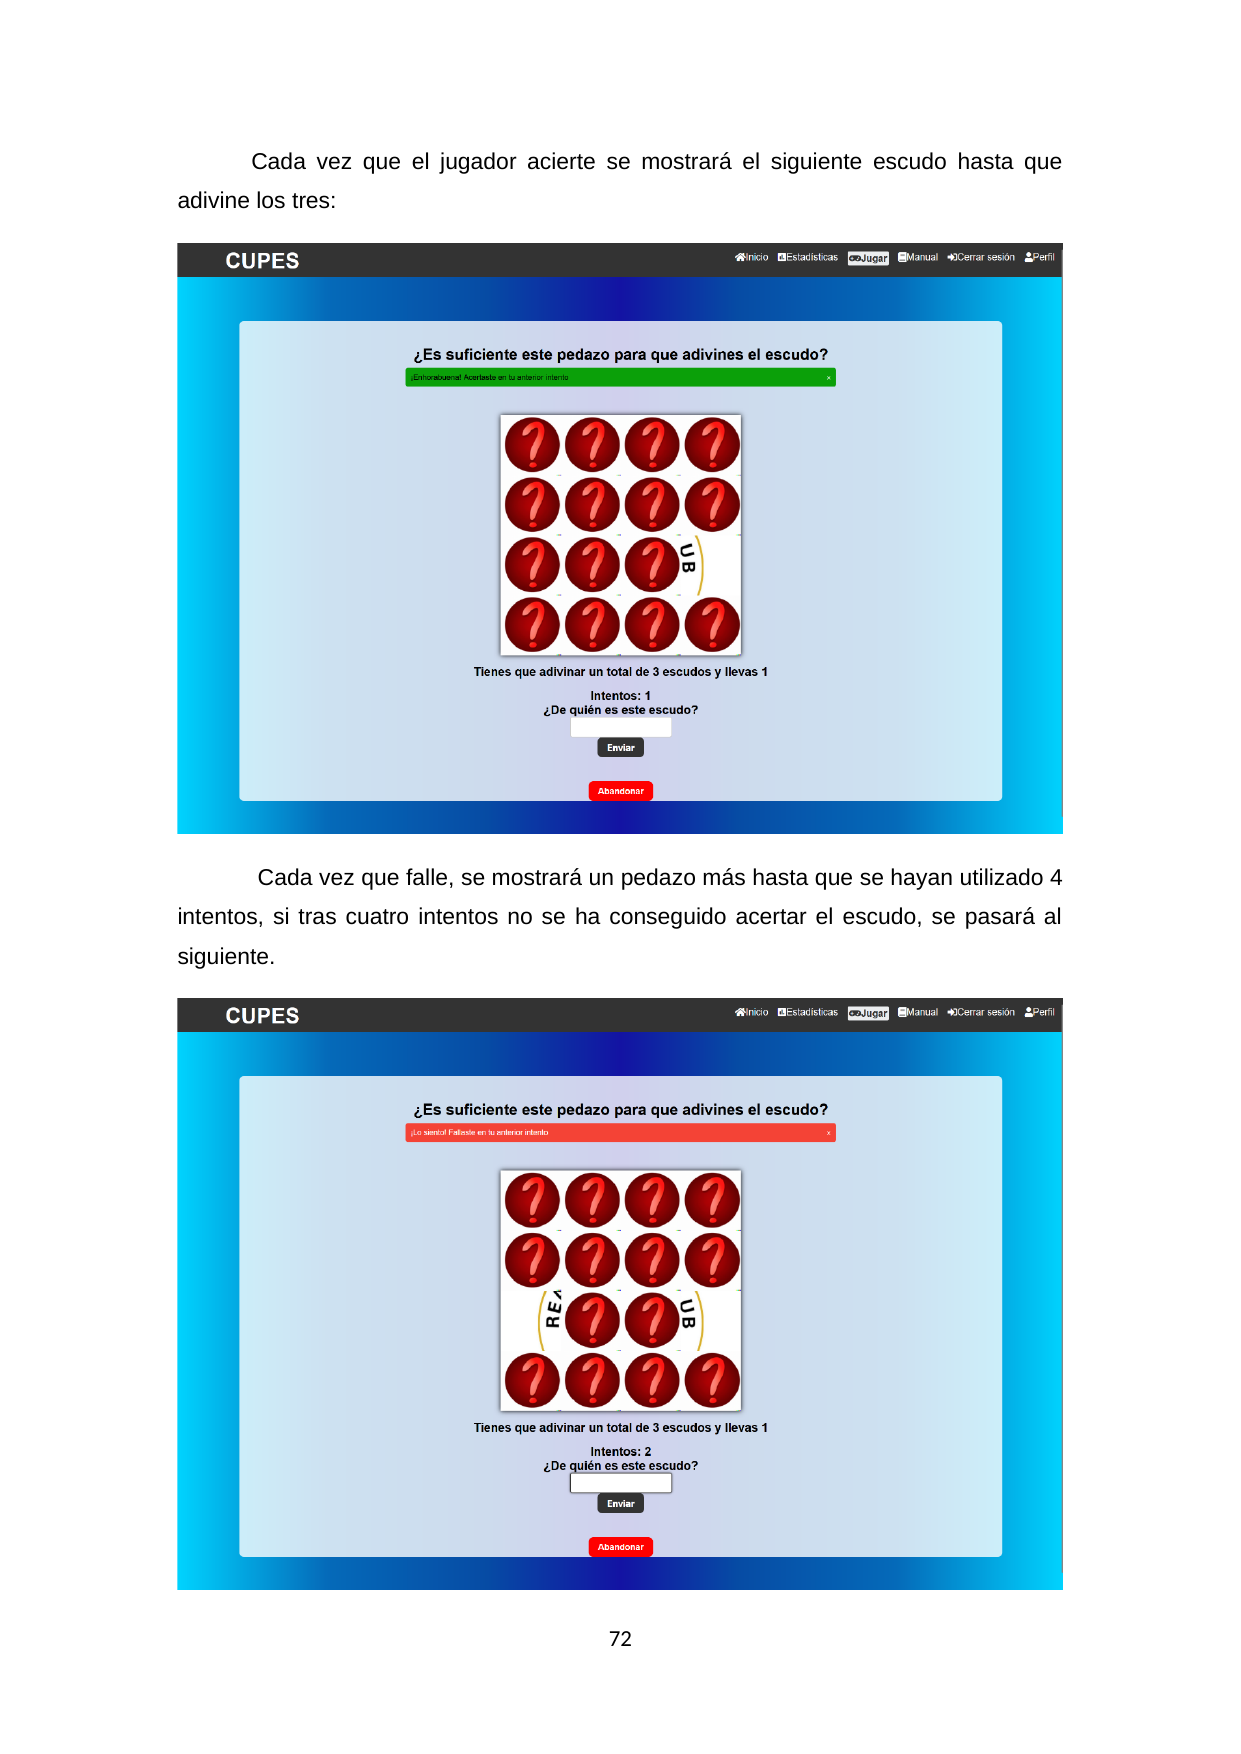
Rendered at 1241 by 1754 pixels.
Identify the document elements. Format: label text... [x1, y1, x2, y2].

picture [177, 243, 1063, 834]
text Cada vez que el jugador acierte se mostrará el siguiente escudo hasta que adivine los tres: [177, 148, 1063, 213]
text Cada vez que falle, se mostrará un pedazo más hasta que se hayan utilizado 4 intentos, si tras cuatro intentos no se ha conseguido acertar el escudo, se pasará al siguiente. [177, 864, 1063, 969]
picture [177, 998, 1063, 1590]
